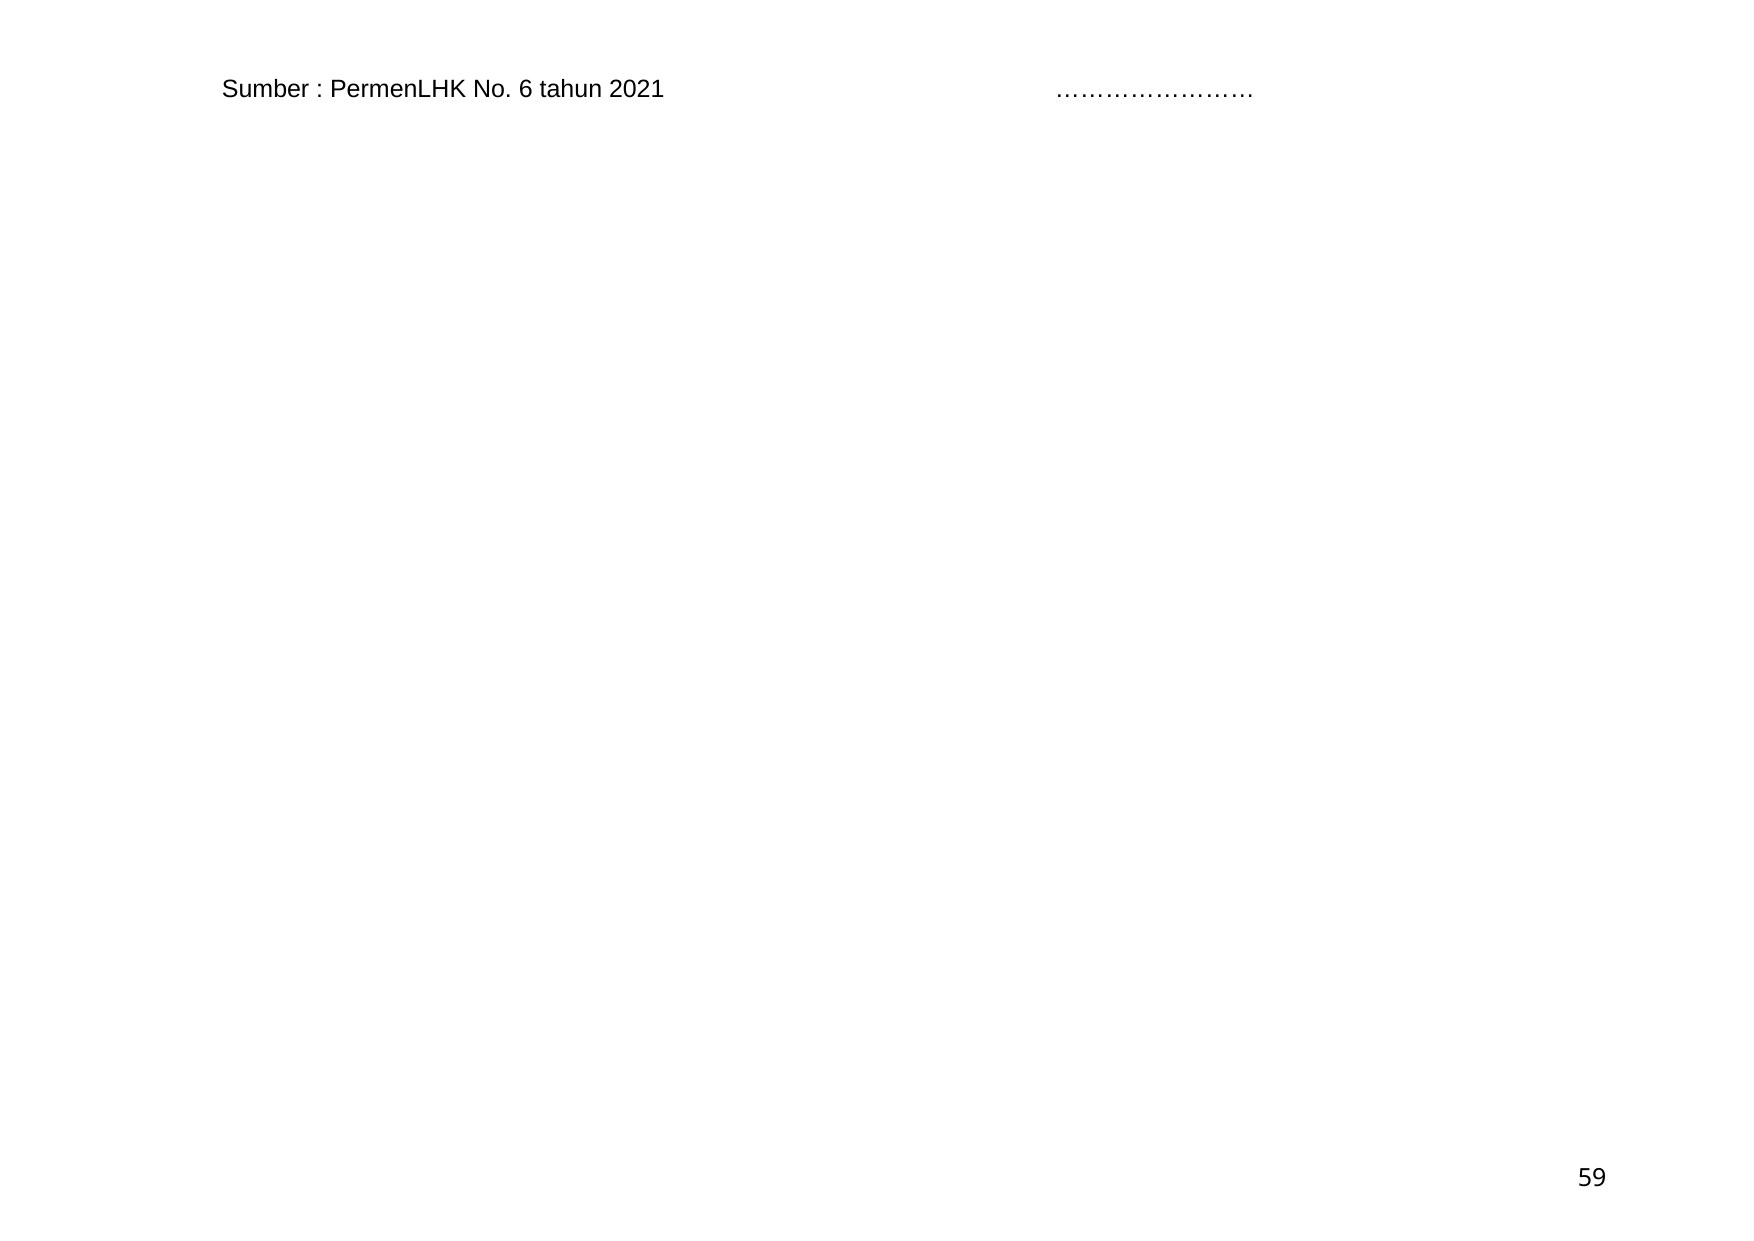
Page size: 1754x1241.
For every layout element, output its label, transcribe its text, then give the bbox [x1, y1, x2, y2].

text Sumber : PermenLHK No. 6 tahun 2021 …………………… [222, 74, 1606, 103]
